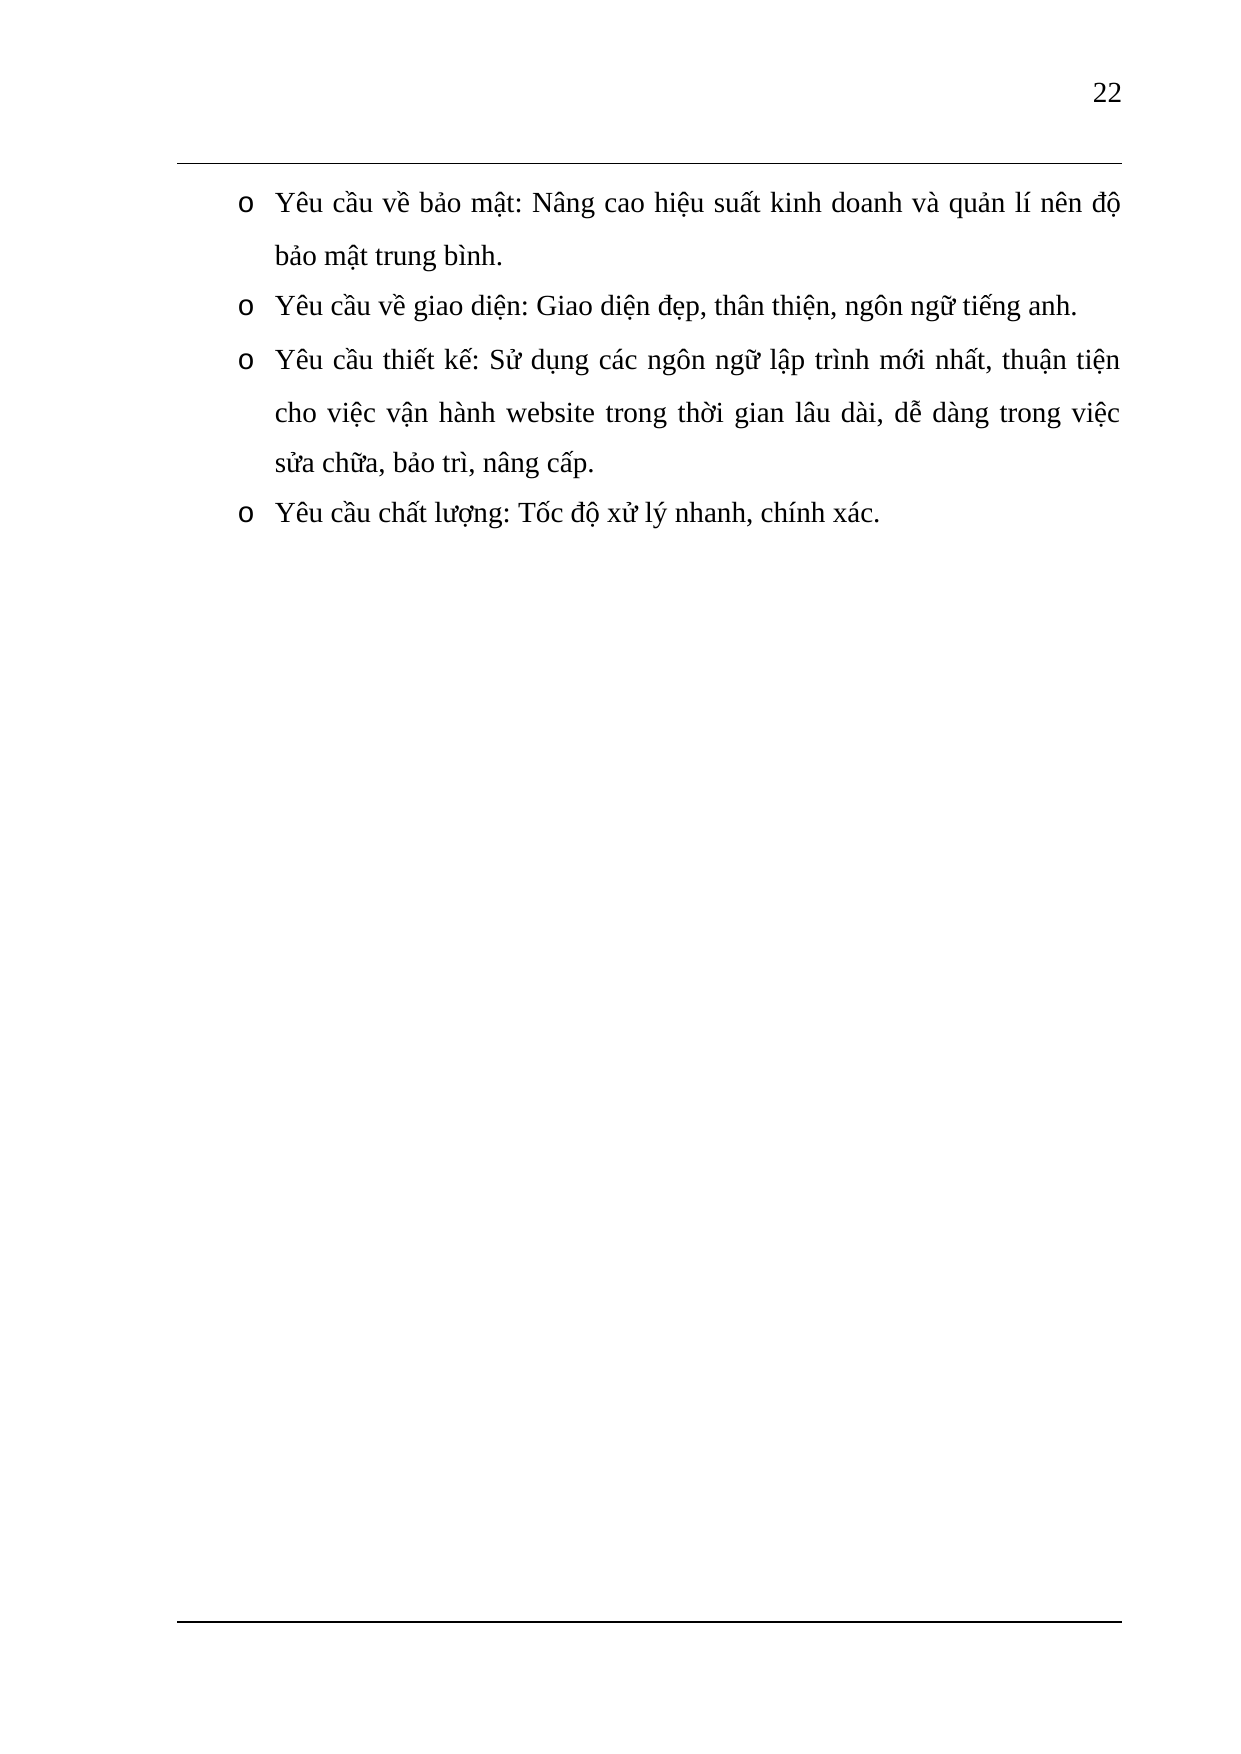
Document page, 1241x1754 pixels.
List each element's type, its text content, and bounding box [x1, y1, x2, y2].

list Yêu cầu thiết kế: Sử dụng các ngôn ngữ lập trình mới nhất, thuận tiện cho việc vận hành website trong thời gian lâu dài, dễ dàng trong việc sửa chữa, bảo trì, nâng cấp. [237, 342, 1122, 479]
list Yêu cầu chất lượng: Tốc độ xử lý nhanh, chính xác. [237, 495, 1122, 531]
list Yêu cầu về bảo mật: Nâng cao hiệu suất kinh doanh và quản lí nên độ bảo mật trung bình. [237, 185, 1122, 271]
list Yêu cầu về giao diện: Giao diện đẹp, thân thiện, ngôn ngữ tiếng anh. [237, 288, 1122, 324]
